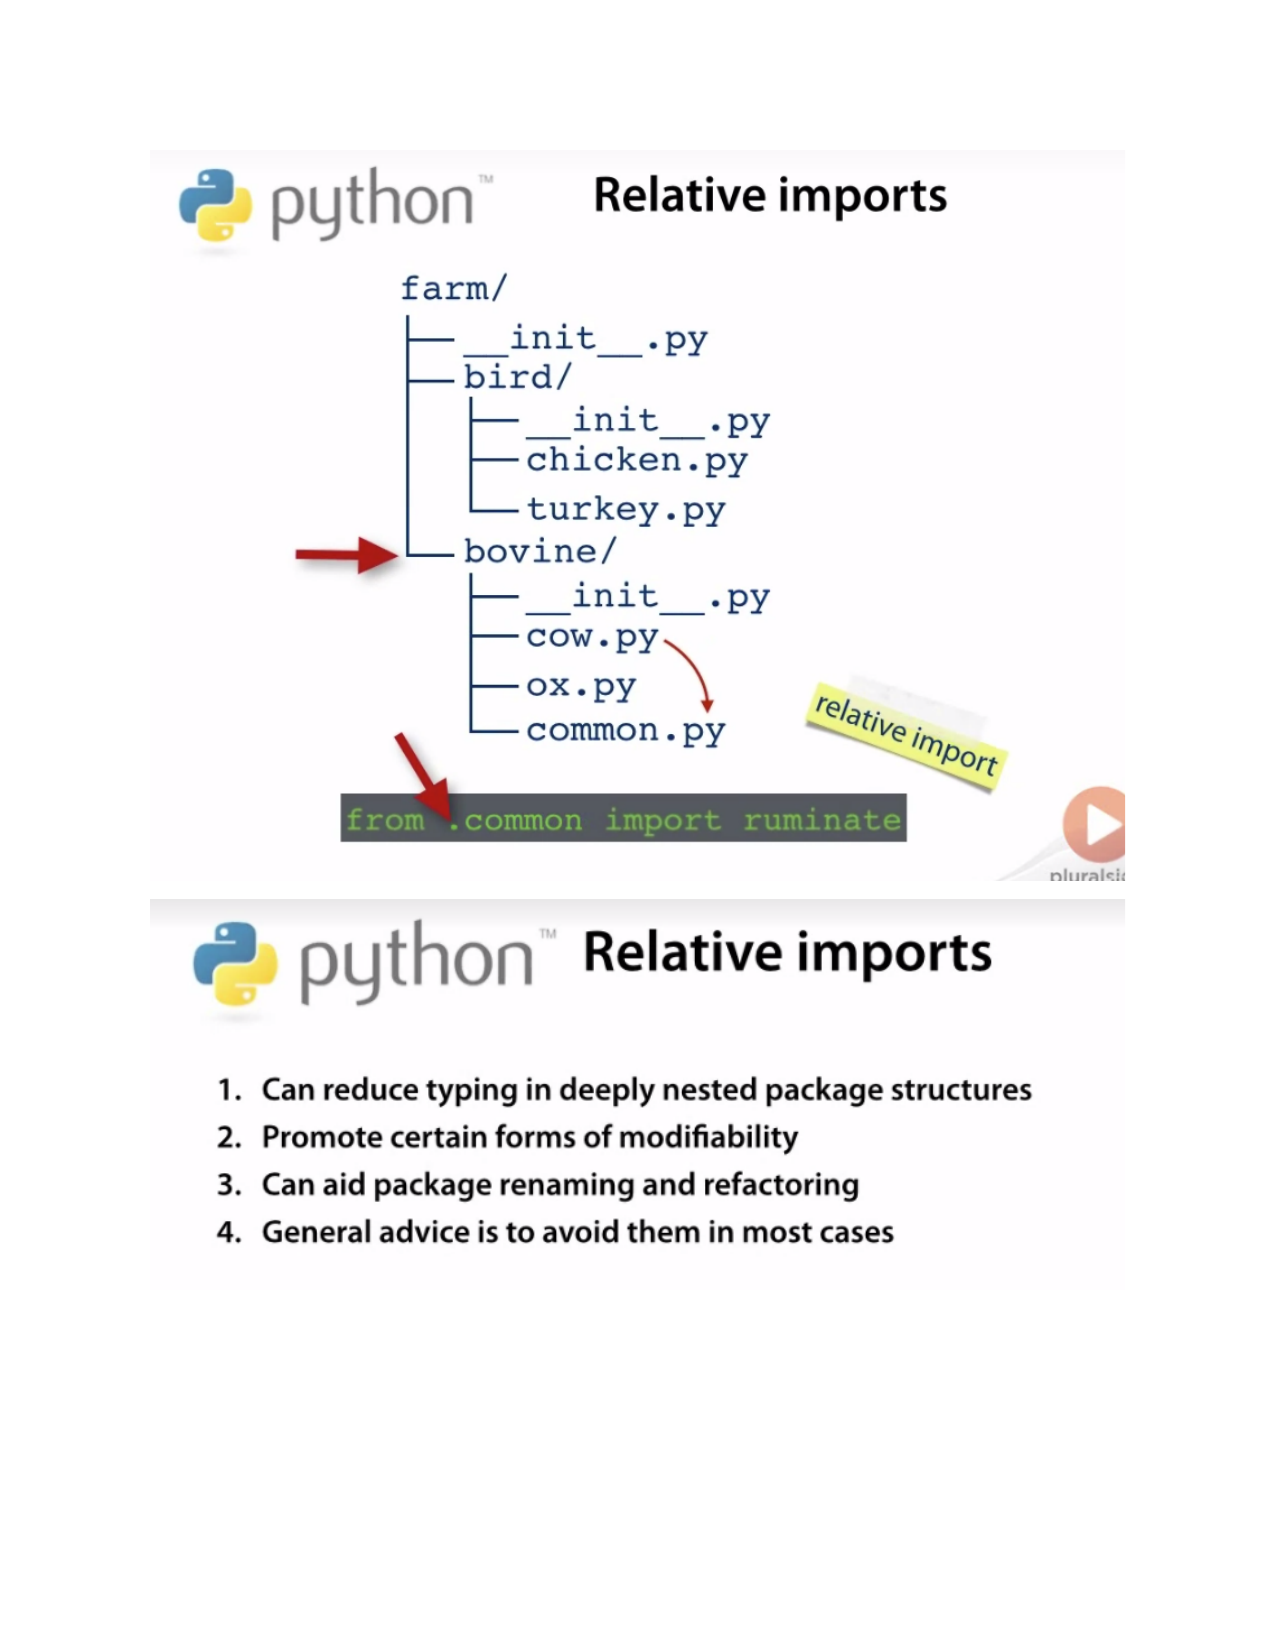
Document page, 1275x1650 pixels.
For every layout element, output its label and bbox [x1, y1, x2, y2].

picture [150, 899, 1125, 1290]
picture [150, 150, 1125, 881]
